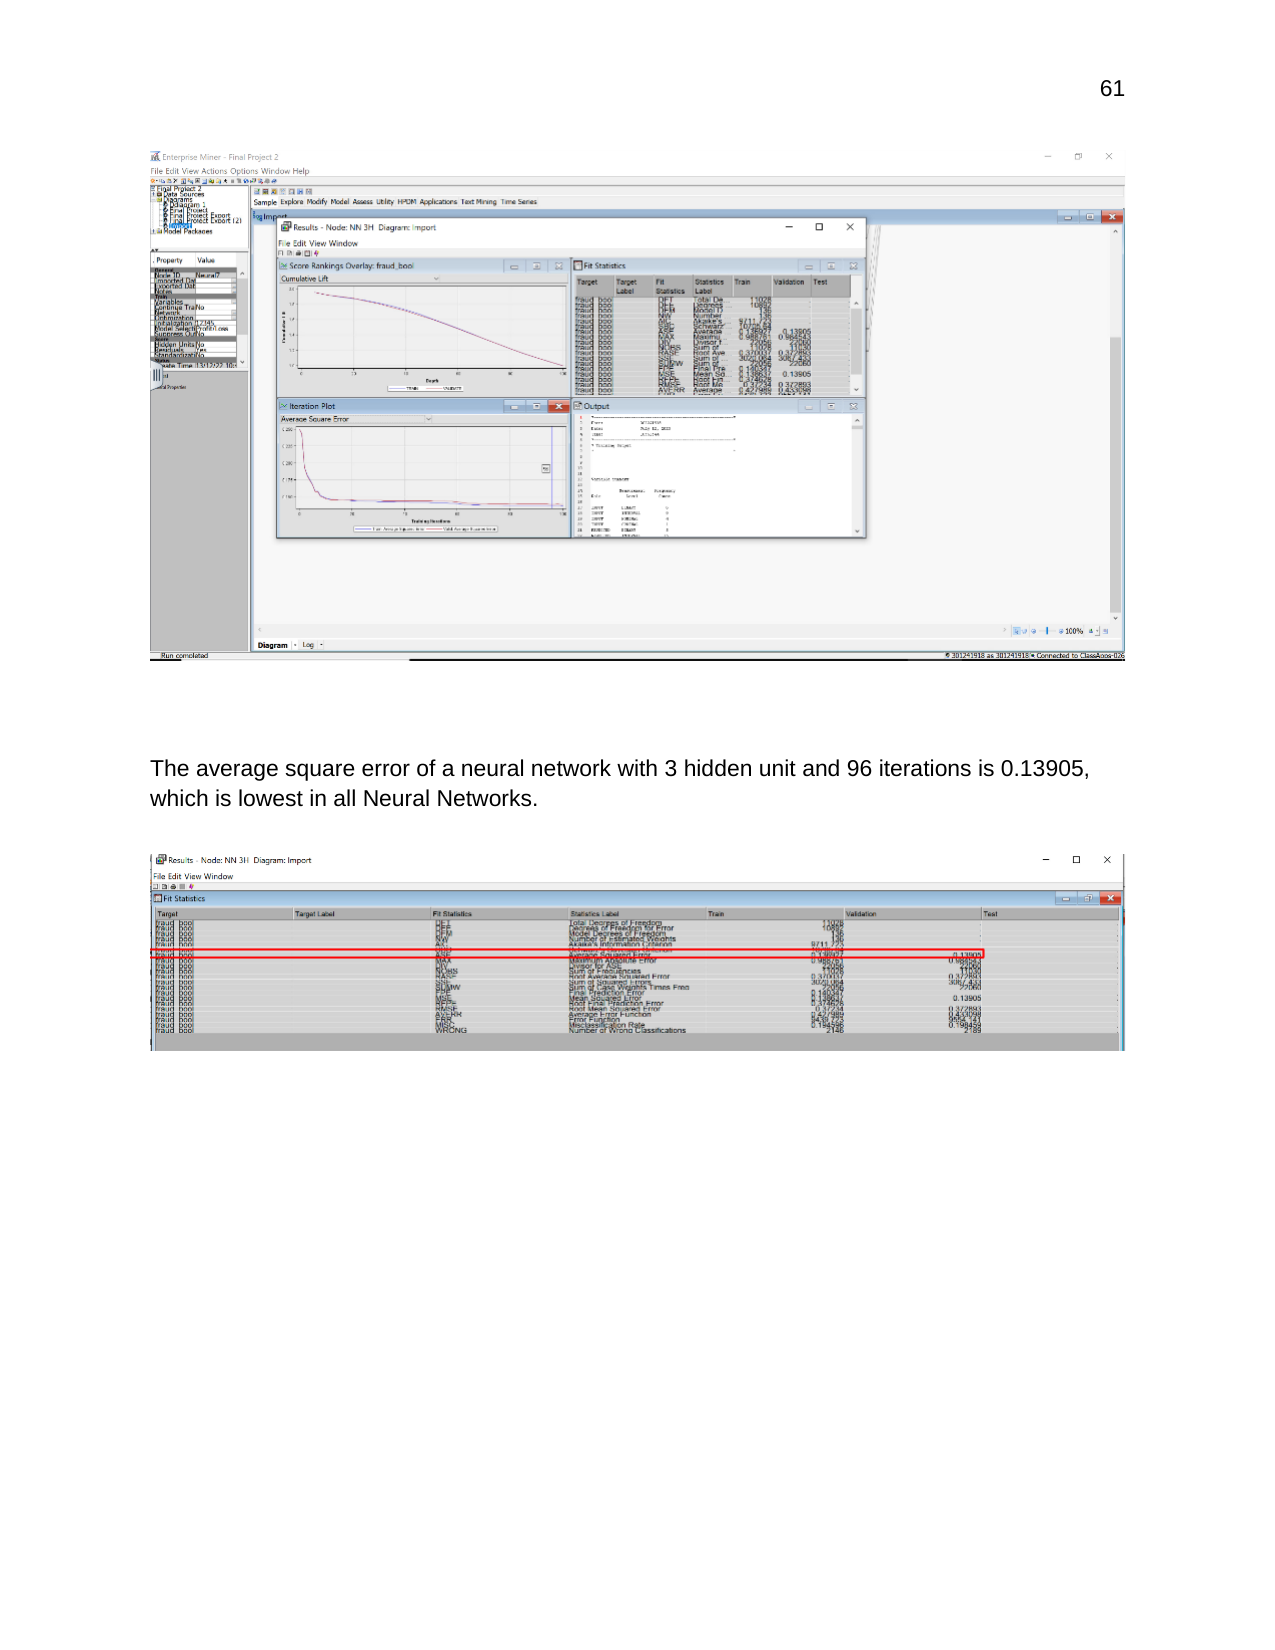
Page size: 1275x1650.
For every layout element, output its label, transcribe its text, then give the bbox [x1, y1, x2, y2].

text The average square error of a neural network with 3 hidden unit and 96 iterations is 0.13905, which is lowest in all Neural Networks. [150, 755, 1125, 811]
picture [150, 150, 1125, 661]
picture [150, 854, 1125, 1051]
